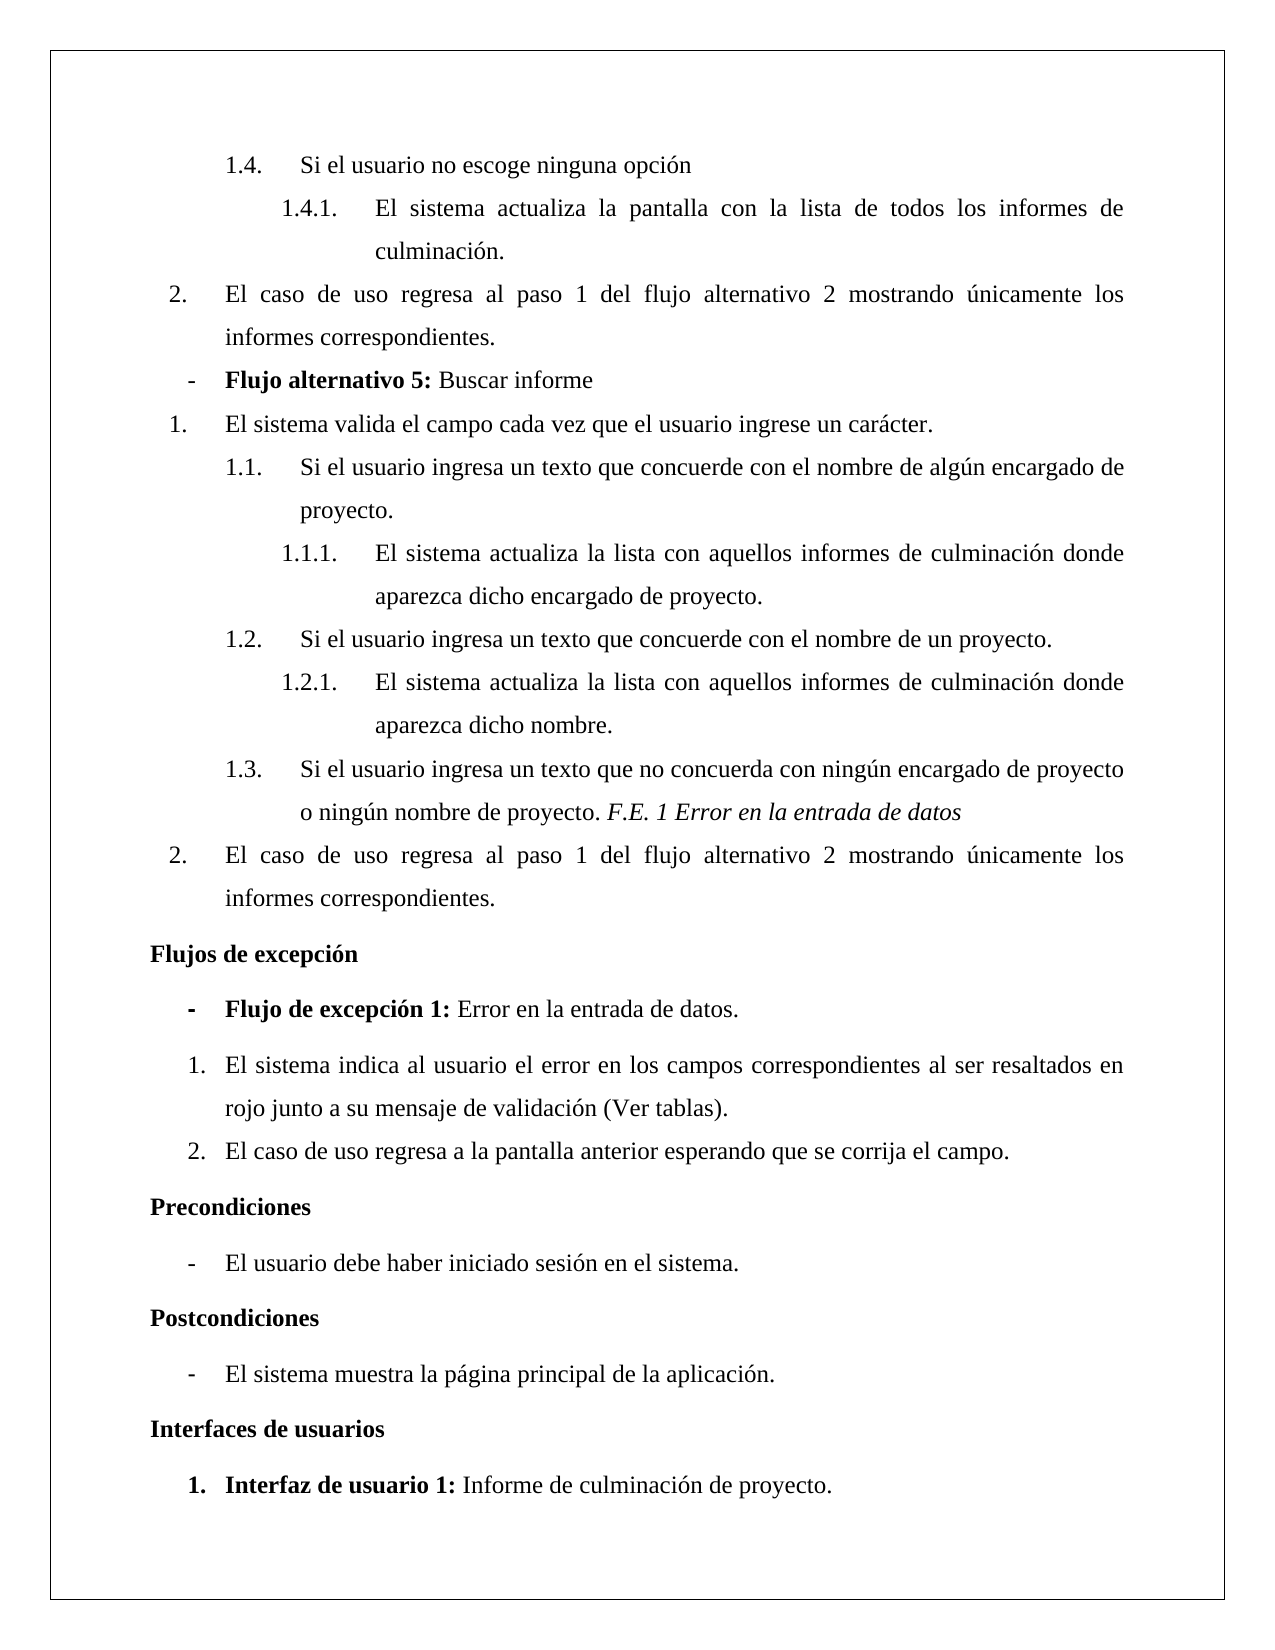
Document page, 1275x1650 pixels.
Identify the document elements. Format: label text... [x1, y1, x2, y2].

text Flujos de excepción [150, 939, 1125, 967]
list Si el usuario ingresa un texto que concuerde con el nombre de un proyecto. [262, 624, 1125, 653]
text Precondiciones [150, 1192, 1125, 1221]
list Si el usuario ingresa un texto que no concuerda con ningún encargado de proyecto o ningún nombre de proyecto. F.E. 1 Error en la entrada de datos [262, 754, 1125, 826]
list El sistema actualiza la lista con aquellos informes de culminación donde aparezca dicho encargado de proyecto. [337, 538, 1125, 610]
list Flujo de excepción 1: Error en la entrada de datos. [187, 994, 1125, 1023]
list El sistema actualiza la pantalla con la lista de todos los informes de culminación. [337, 193, 1125, 265]
list El sistema indica al usuario el error en los campos correspondientes al ser resaltados en rojo junto a su mensaje de validación (Ver tablas). [187, 1050, 1125, 1122]
list Si el usuario no escoge ninguna opción [262, 150, 1125, 179]
list Interfaz de usuario 1: Informe de culminación de proyecto. [187, 1470, 1125, 1499]
text Postcondiciones [150, 1303, 1125, 1332]
list El sistema valida el campo cada vez que el usuario ingrese un carácter. [187, 409, 1125, 437]
list El caso de uso regresa a la pantalla anterior esperando que se corrija el campo. [187, 1136, 1125, 1165]
list Flujo alternativo 5: Buscar informe [187, 366, 1125, 394]
list El usuario debe haber iniciado sesión en el sistema. [187, 1248, 1125, 1276]
list El sistema muestra la página principal de la aplicación. [187, 1359, 1125, 1388]
text Interfaces de usuarios [150, 1414, 1125, 1443]
list Si el usuario ingresa un texto que concuerde con el nombre de algún encargado de proyecto. [262, 452, 1125, 524]
list El caso de uso regresa al paso 1 del flujo alternativo 2 mostrando únicamente los informes correspondientes. [187, 279, 1125, 351]
list El caso de uso regresa al paso 1 del flujo alternativo 2 mostrando únicamente los informes correspondientes. [187, 840, 1125, 912]
list El sistema actualiza la lista con aquellos informes de culminación donde aparezca dicho nombre. [337, 667, 1125, 739]
